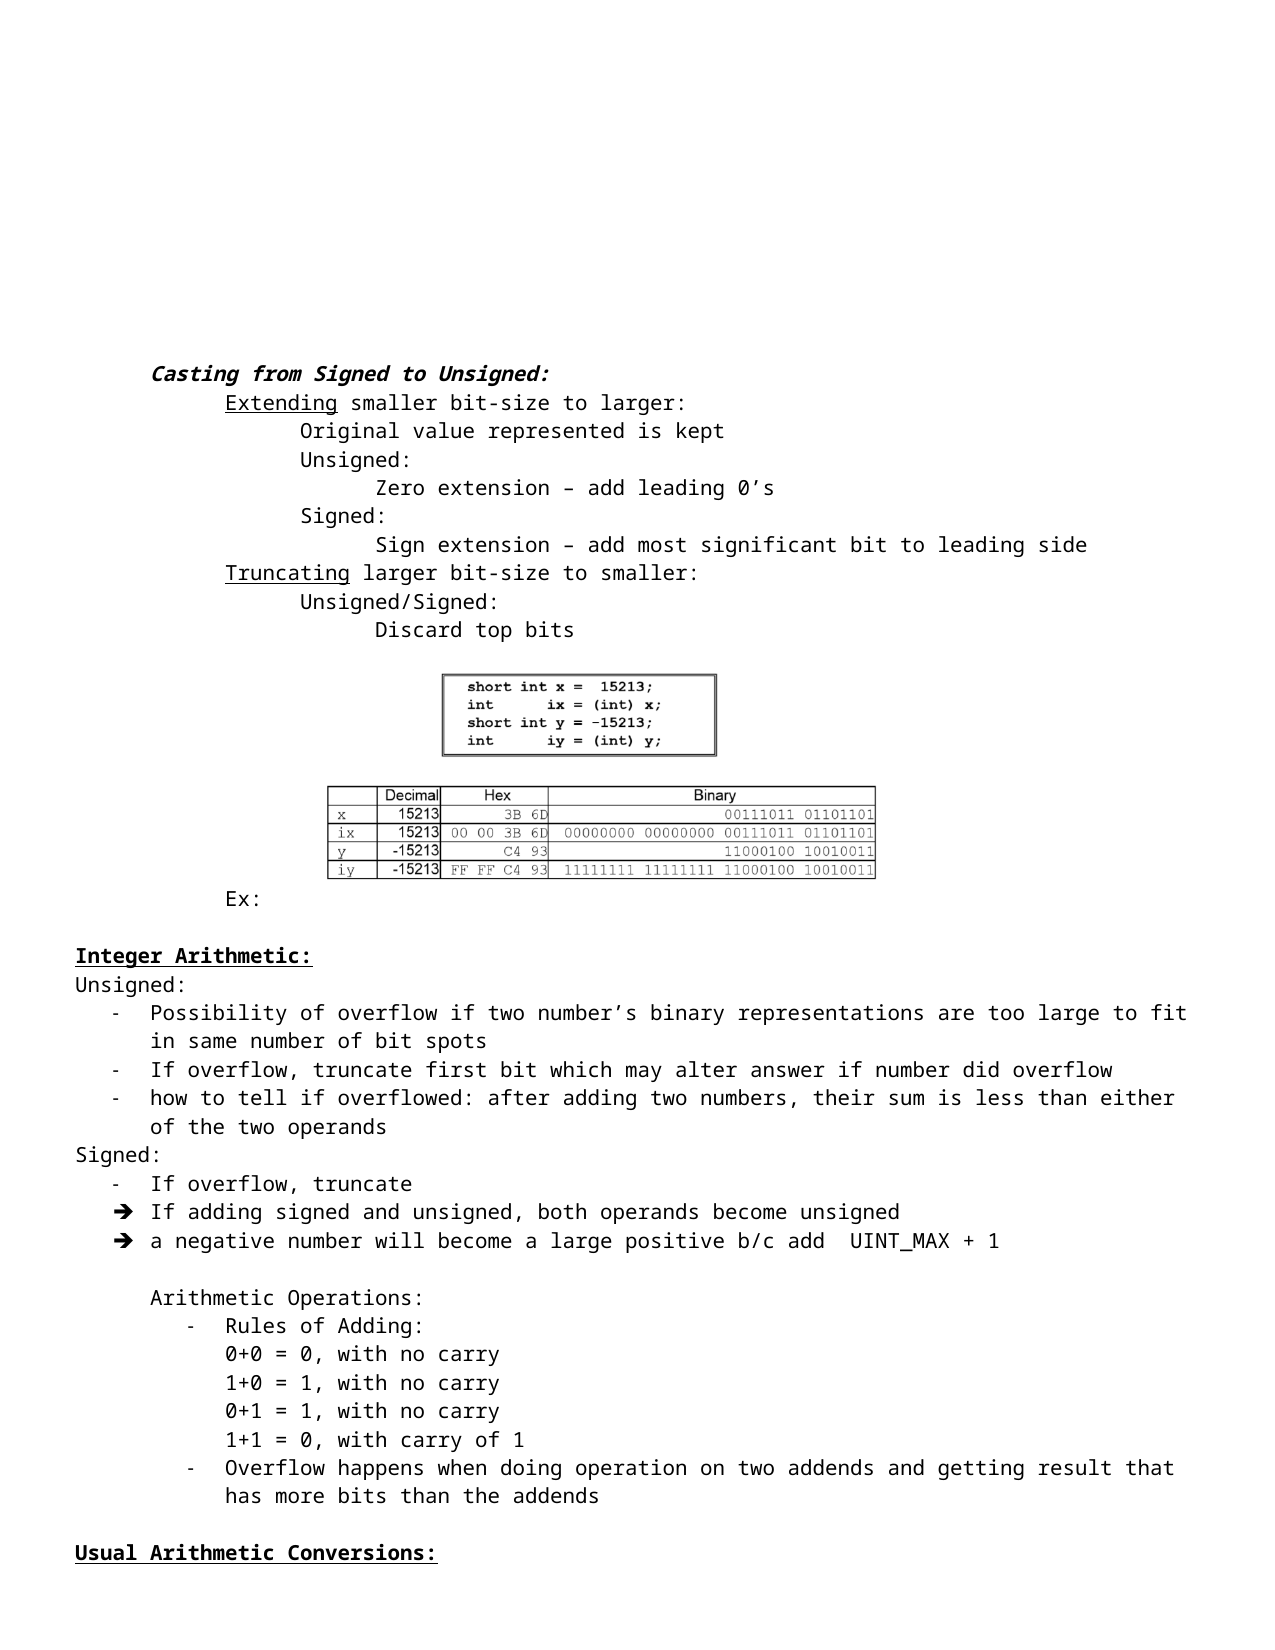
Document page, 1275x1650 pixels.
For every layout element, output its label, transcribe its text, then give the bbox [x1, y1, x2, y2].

text Arithmetic Operations: [75, 1283, 1200, 1311]
list If overflow, truncate [112, 1169, 1200, 1197]
text Truncating larger bit-size to smaller: [150, 558, 1200, 587]
text Unsigned: [75, 970, 1200, 998]
list a negative number will become a large positive b/c add UINT_MAX + 1 [112, 1226, 1200, 1254]
text Signed: [75, 1140, 1200, 1169]
picture [315, 671, 881, 885]
text Original value represented is kept [150, 416, 1200, 445]
text Extending smaller bit-size to larger: [150, 388, 1200, 416]
list Rules of Adding: [187, 1311, 1200, 1339]
text Unsigned: [225, 445, 1200, 473]
list how to tell if overflowed: after adding two numbers, their sum is less than either of the two operands [112, 1083, 1200, 1140]
text Usual Arithmetic Conversions: [75, 1538, 1200, 1567]
list Overflow happens when doing operation on two addends and getting result that has more bits than the addends [187, 1453, 1200, 1510]
text Integer Arithmetic: [75, 941, 1200, 970]
text Unsigned/Signed: [150, 587, 1200, 615]
list If overflow, truncate first bit which may alter answer if number did overflow [112, 1055, 1200, 1083]
text Signed: [225, 502, 1200, 530]
text Zero extension – add leading 0’s [225, 473, 1200, 502]
text Discard top bits [150, 615, 1200, 644]
text Sign extension – add most significant bit to leading side [225, 530, 1200, 558]
list If adding signed and unsigned, both operands become unsigned [112, 1197, 1200, 1226]
list Possibility of overflow if two number’s binary representations are too large to fit in same number of bit spots [112, 998, 1200, 1055]
list 0+0 = 0, with no carry 1+0 = 1, with no carry 0+1 = 1, with no carry 1+1 = 0, with carry of 1 [225, 1339, 1200, 1453]
text Casting from Signed to Unsigned: [150, 359, 1200, 388]
